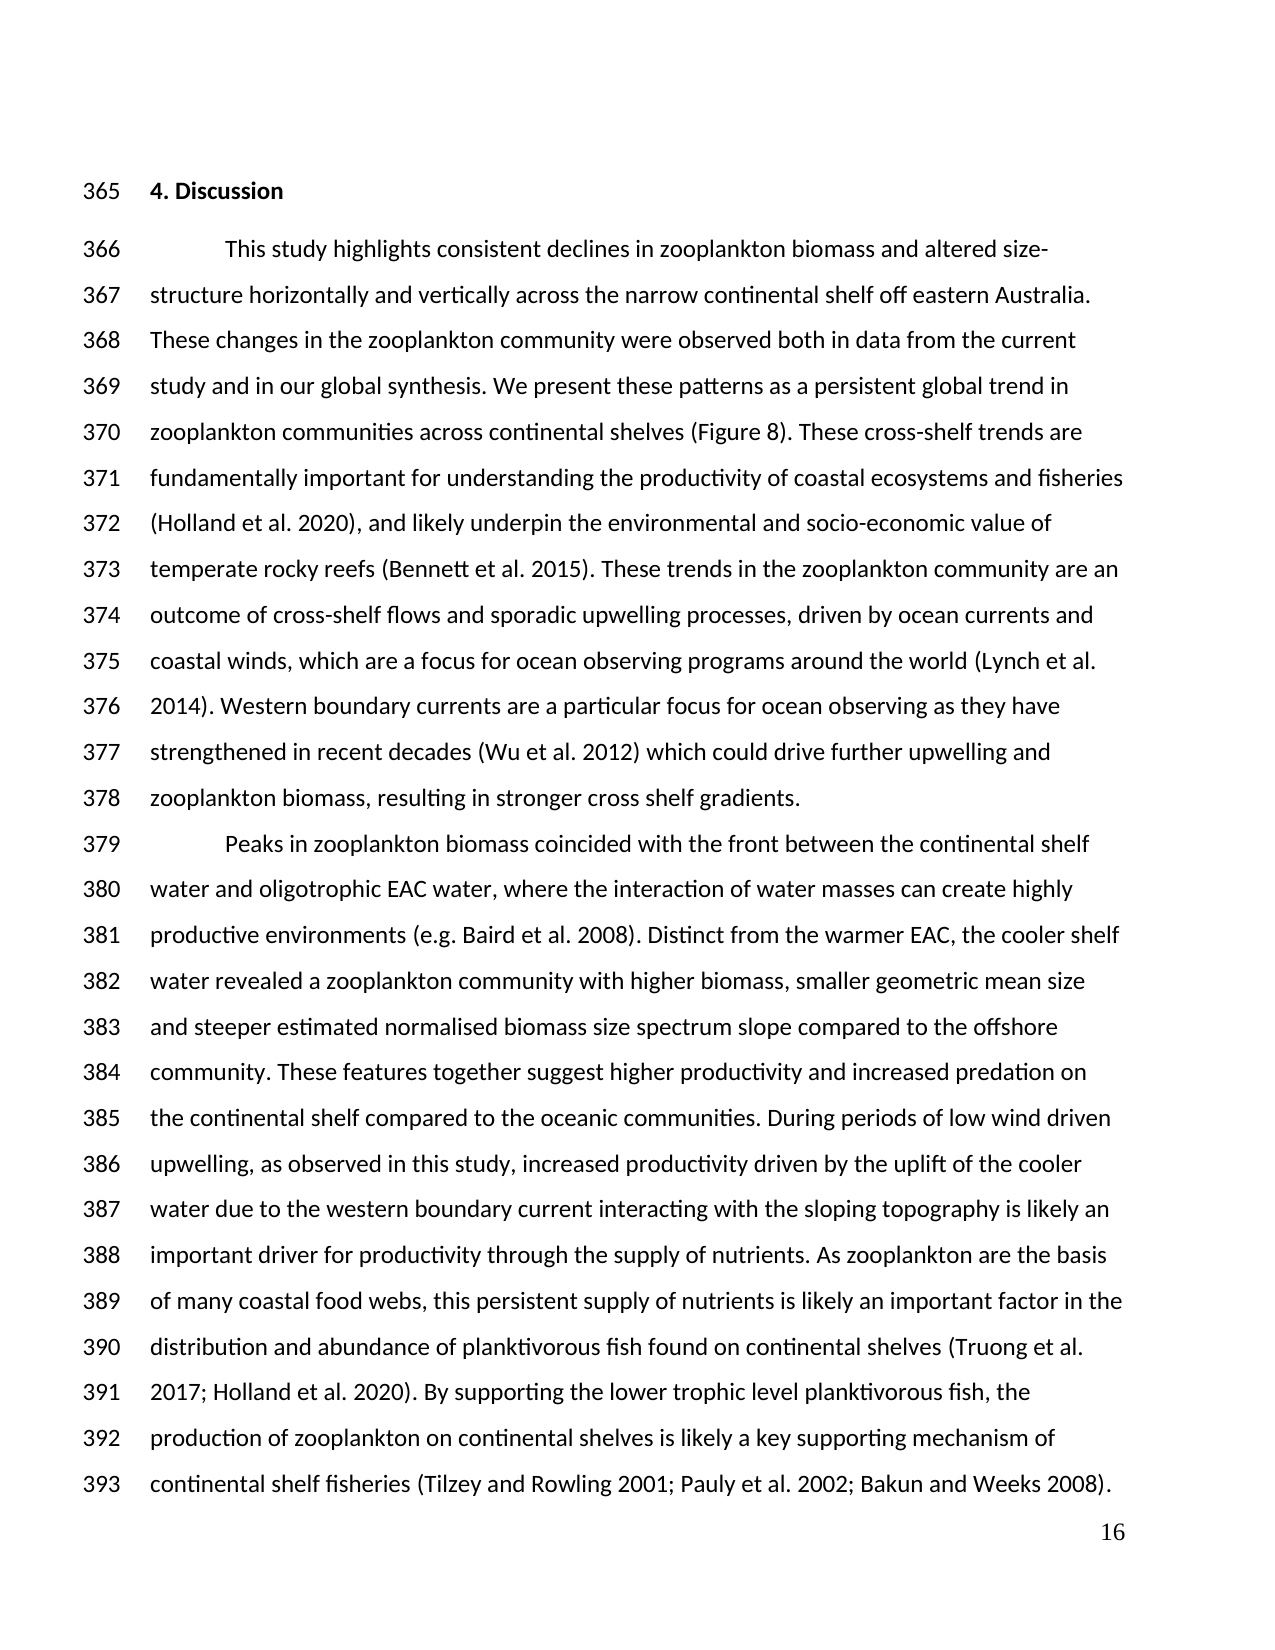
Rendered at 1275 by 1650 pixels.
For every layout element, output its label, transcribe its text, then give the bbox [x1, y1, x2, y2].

text Peaks in zooplankton biomass coincided with the front between the continental shelf water and oligotrophic EAC water, where the interaction of water masses can create highly productive environments (e.g. Baird et al. 2008). Distinct from the warmer EAC, the cooler shelf water revealed a zooplankton community with higher biomass, smaller geometric mean size and steeper estimated normalised biomass size spectrum slope compared to the offshore community. These features together suggest higher productivity and increased predation on the continental shelf compared to the oceanic communities. During periods of low wind driven upwelling, as observed in this study, increased productivity driven by the uplift of the cooler water due to the western boundary current interacting with the sloping topography is likely an important driver for productivity through the supply of nutrients. As zooplankton are the basis of many coastal food webs, this persistent supply of nutrients is likely an important factor in the distribution and abundance of planktivorous fish found on continental shelves (Truong et al. 2017; Holland et al. 2020). By supporting the lower trophic level planktivorous fish, the production of zooplankton on continental shelves is likely a key supporting mechanism of continental shelf fisheries (Tilzey and Rowling 2001; Pauly et al. 2002; Bakun and Weeks 2008). [150, 828, 1125, 1498]
text This study highlights consistent declines in zooplankton biomass and altered size-structure horizontally and vertically across the narrow continental shelf off eastern Australia. These changes in the zooplankton community were observed both in data from the current study and in our global synthesis. We present these patterns as a persistent global trend in zooplankton communities across continental shelves (Figure 8). These cross-shelf trends are fundamentally important for understanding the productivity of coastal ecosystems and fisheries (Holland et al. 2020), and likely underpin the environmental and socio-economic value of temperate rocky reefs (Bennett et al. 2015). These trends in the zooplankton community are an outcome of cross-shelf flows and sporadic upwelling processes, driven by ocean currents and coastal winds, which are a focus for ocean observing programs around the world (Lynch et al. 2014). Western boundary currents are a particular focus for ocean observing as they have strengthened in recent decades (Wu et al. 2012) which could drive further upwelling and zooplankton biomass, resulting in stronger cross shelf gradients. [150, 233, 1125, 812]
subtitle 4. Discussion [150, 175, 1125, 206]
